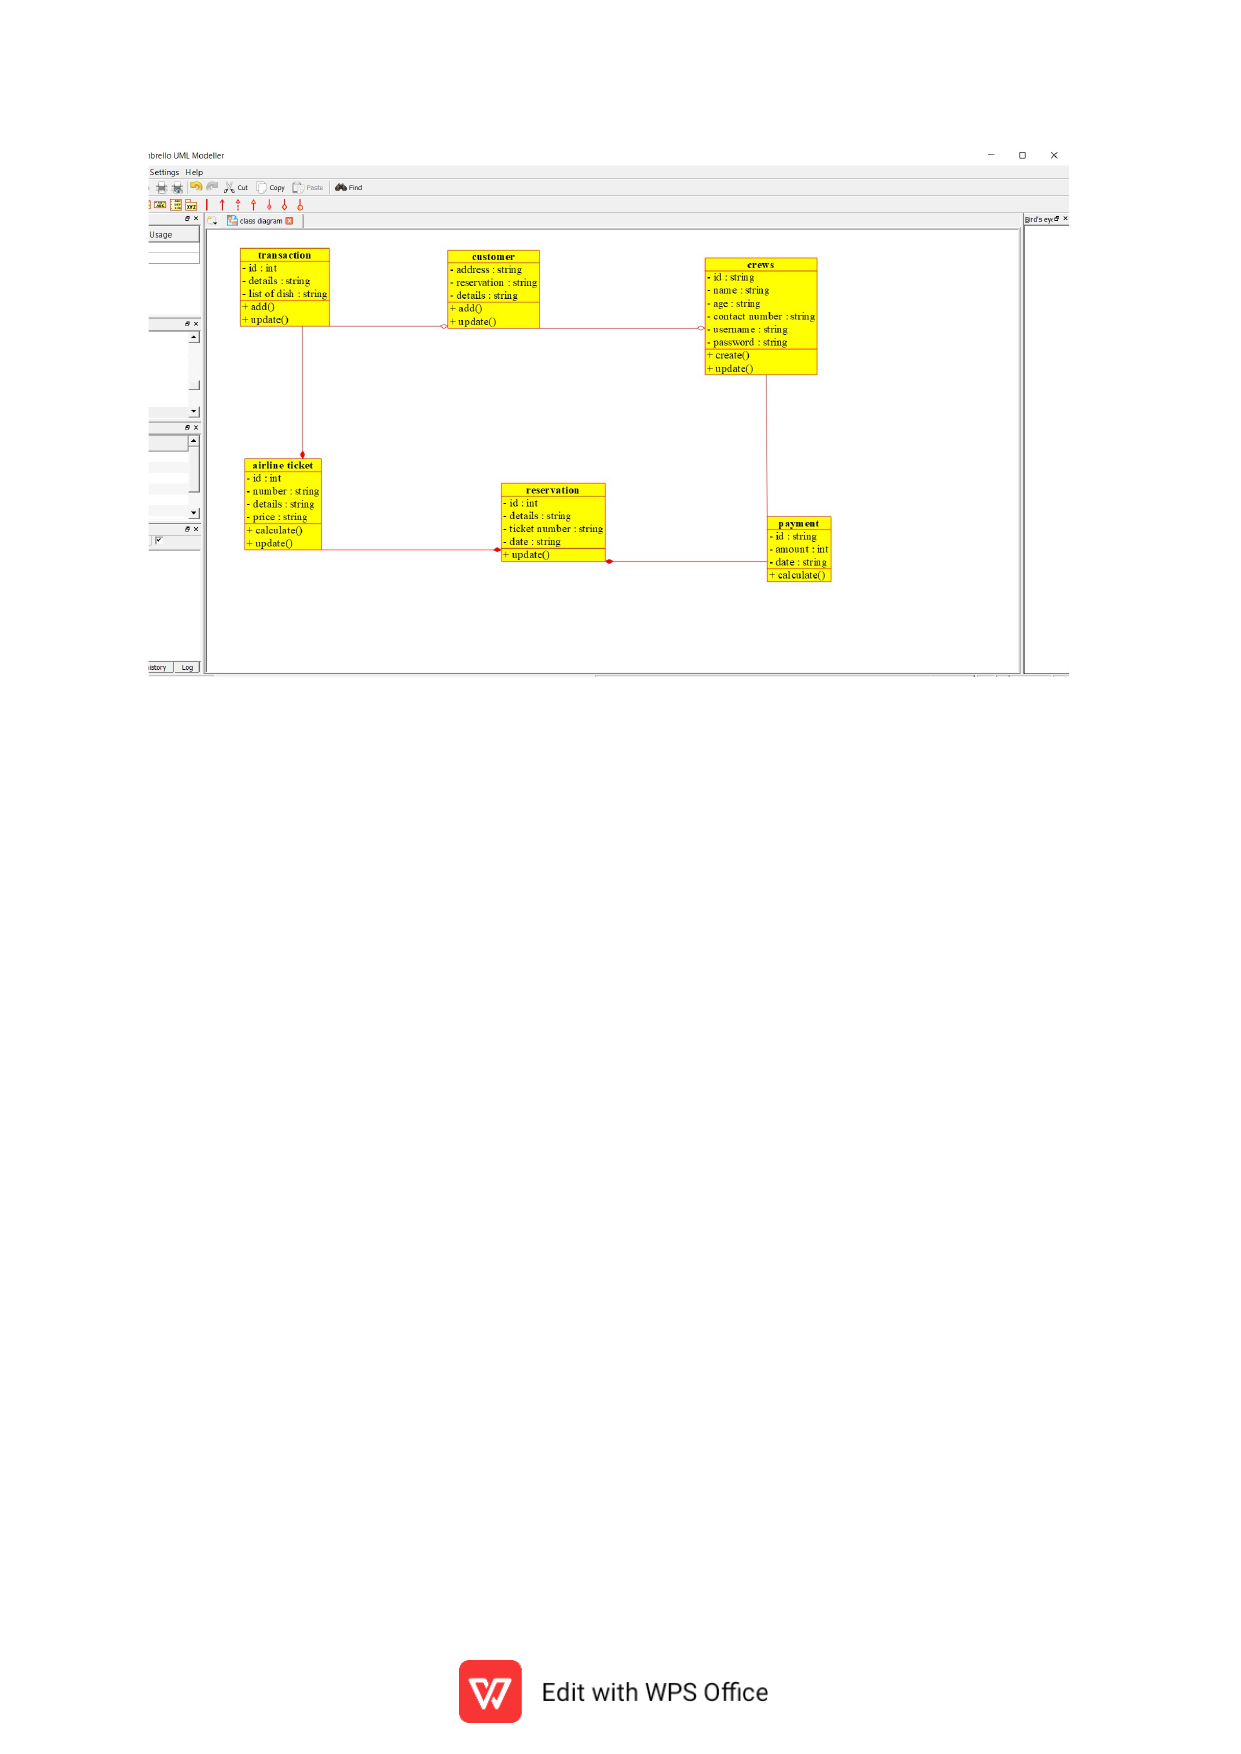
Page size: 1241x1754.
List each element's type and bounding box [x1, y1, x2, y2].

picture [459, 1660, 768, 1723]
picture [148, 150, 1069, 677]
